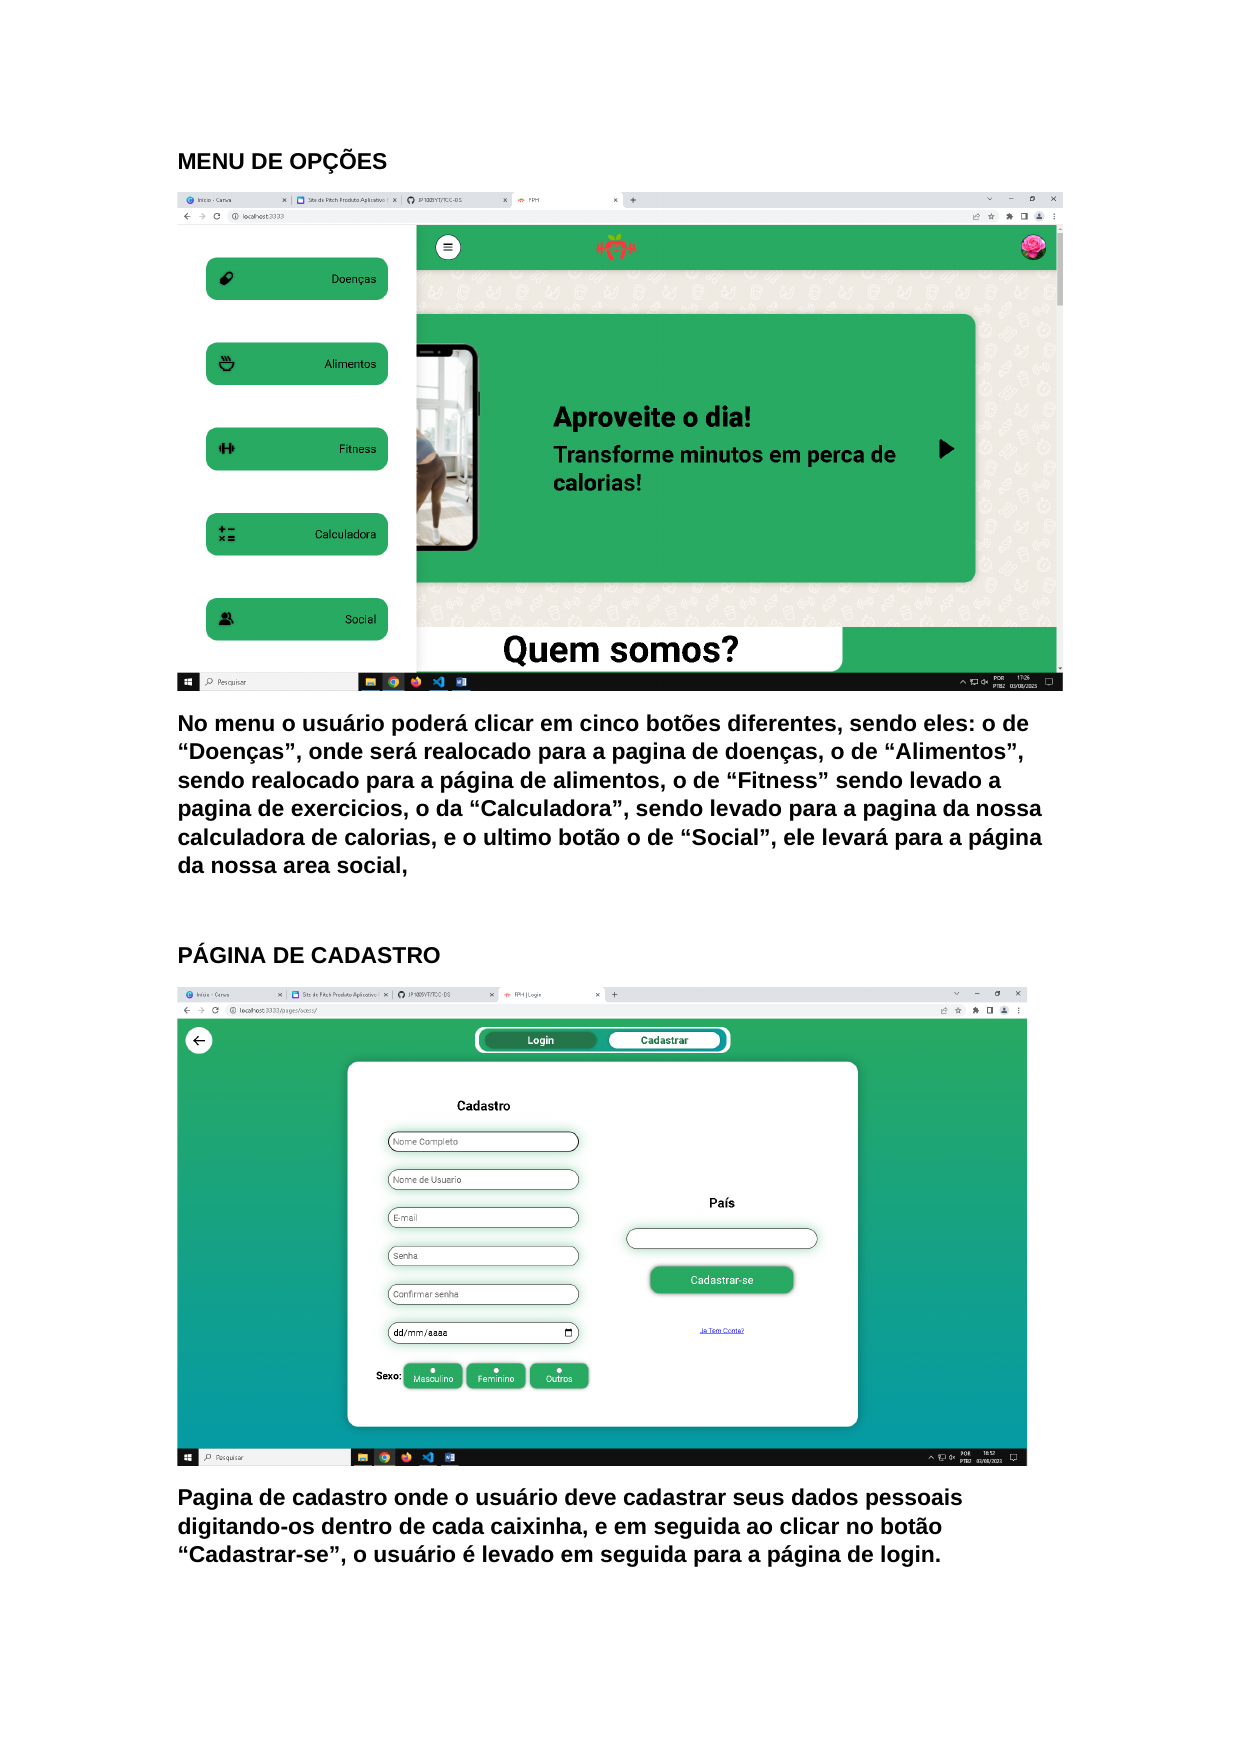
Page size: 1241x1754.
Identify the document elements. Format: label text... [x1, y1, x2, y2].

text PÁGINA DE CADASTRO [177, 942, 1063, 969]
picture [177, 192, 1063, 691]
picture [177, 987, 1028, 1466]
text Pagina de cadastro onde o usuário deve cadastrar seus dados pessoais digitando-os dentro de cada caixinha, e em seguida ao clicar no botão “Cadastrar-se”, o usuário é levado em seguida para a página de login. [177, 1484, 1063, 1568]
text MENU DE OPÇÕES [177, 148, 1063, 174]
text No menu o usuário poderá clicar em cinco botões diferentes, sendo eles: o de “Doenças”, onde será realocado para a pagina de doenças, o de “Alimentos”, sendo realocado para a página de alimentos, o de “Fitness” sendo levado a pagina de exercicios, o da “Calculadora”, sendo levado para a pagina da nossa calculadora de calorias, e o ultimo botão o de “Social”, ele levará para a página da nossa area social, [177, 710, 1063, 878]
